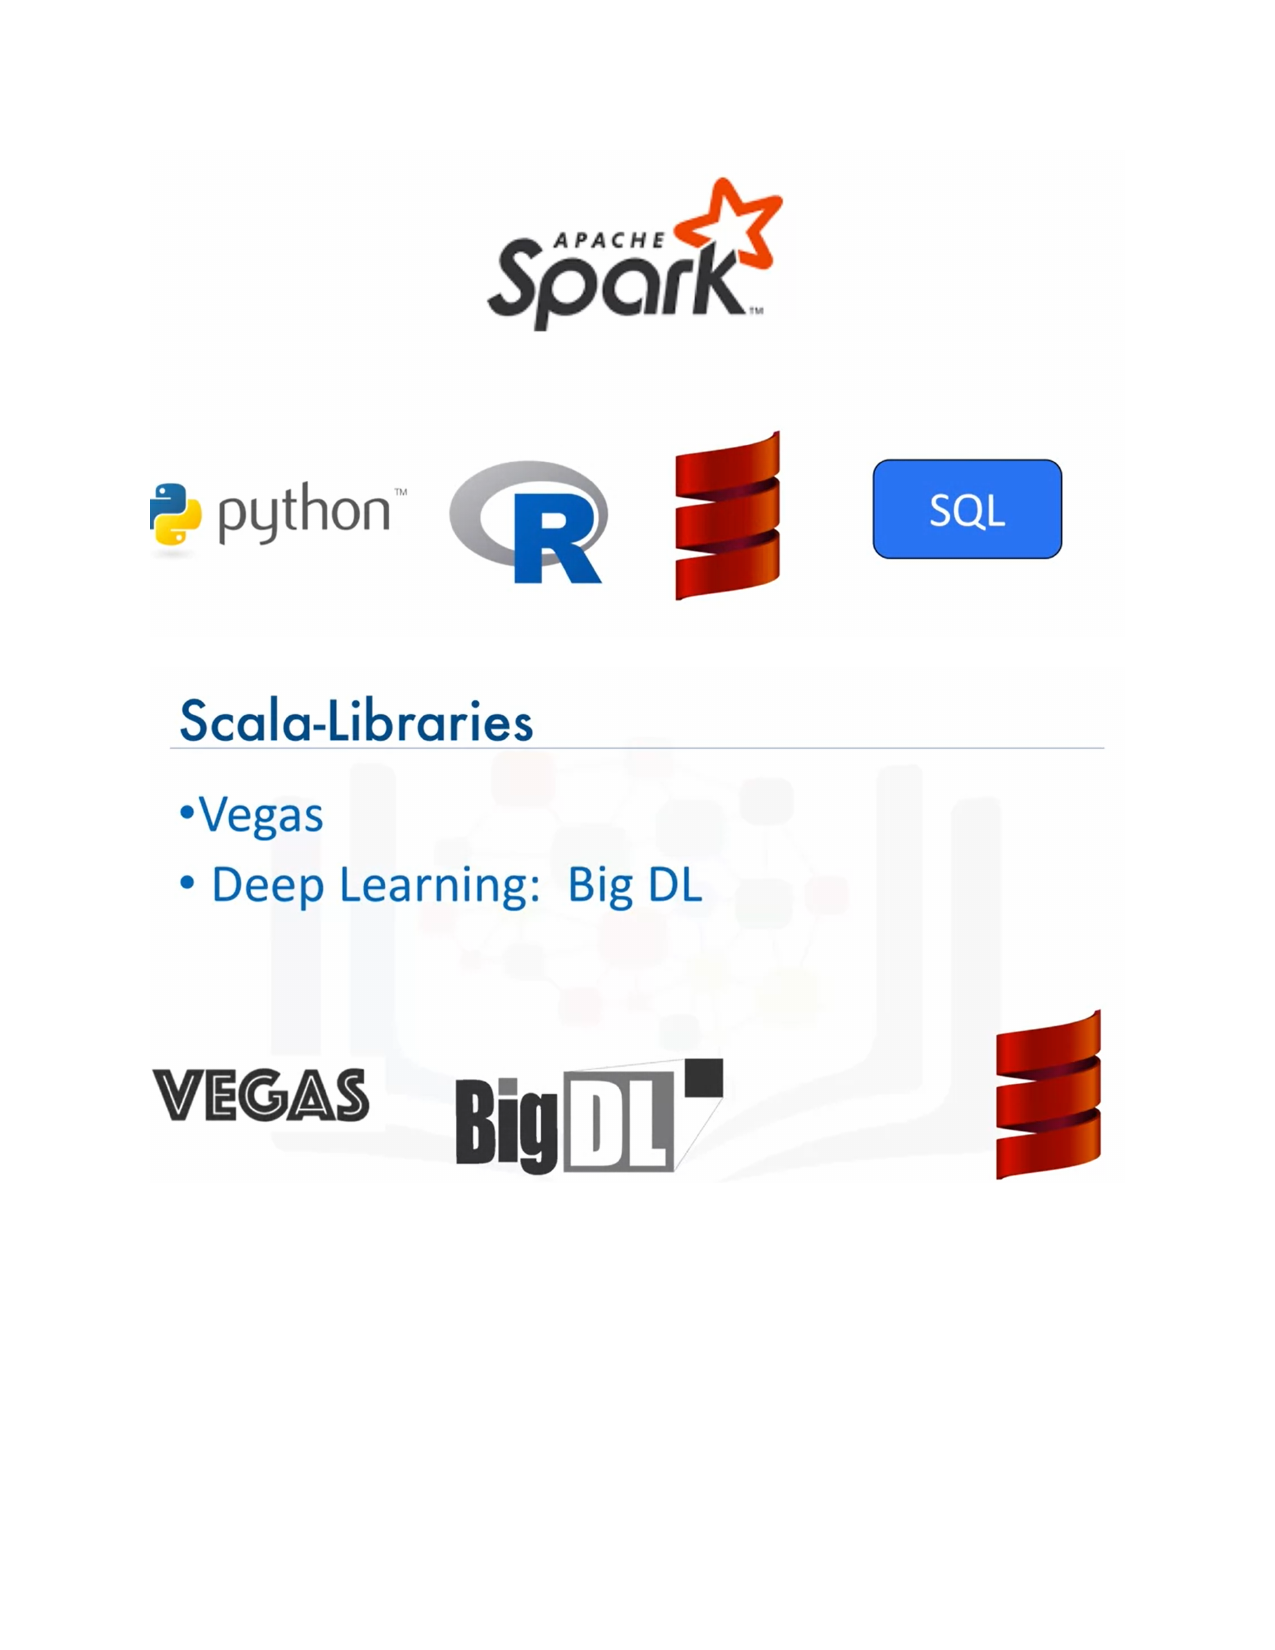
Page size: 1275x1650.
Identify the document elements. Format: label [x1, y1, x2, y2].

picture [150, 150, 1125, 637]
picture [150, 667, 1125, 1183]
